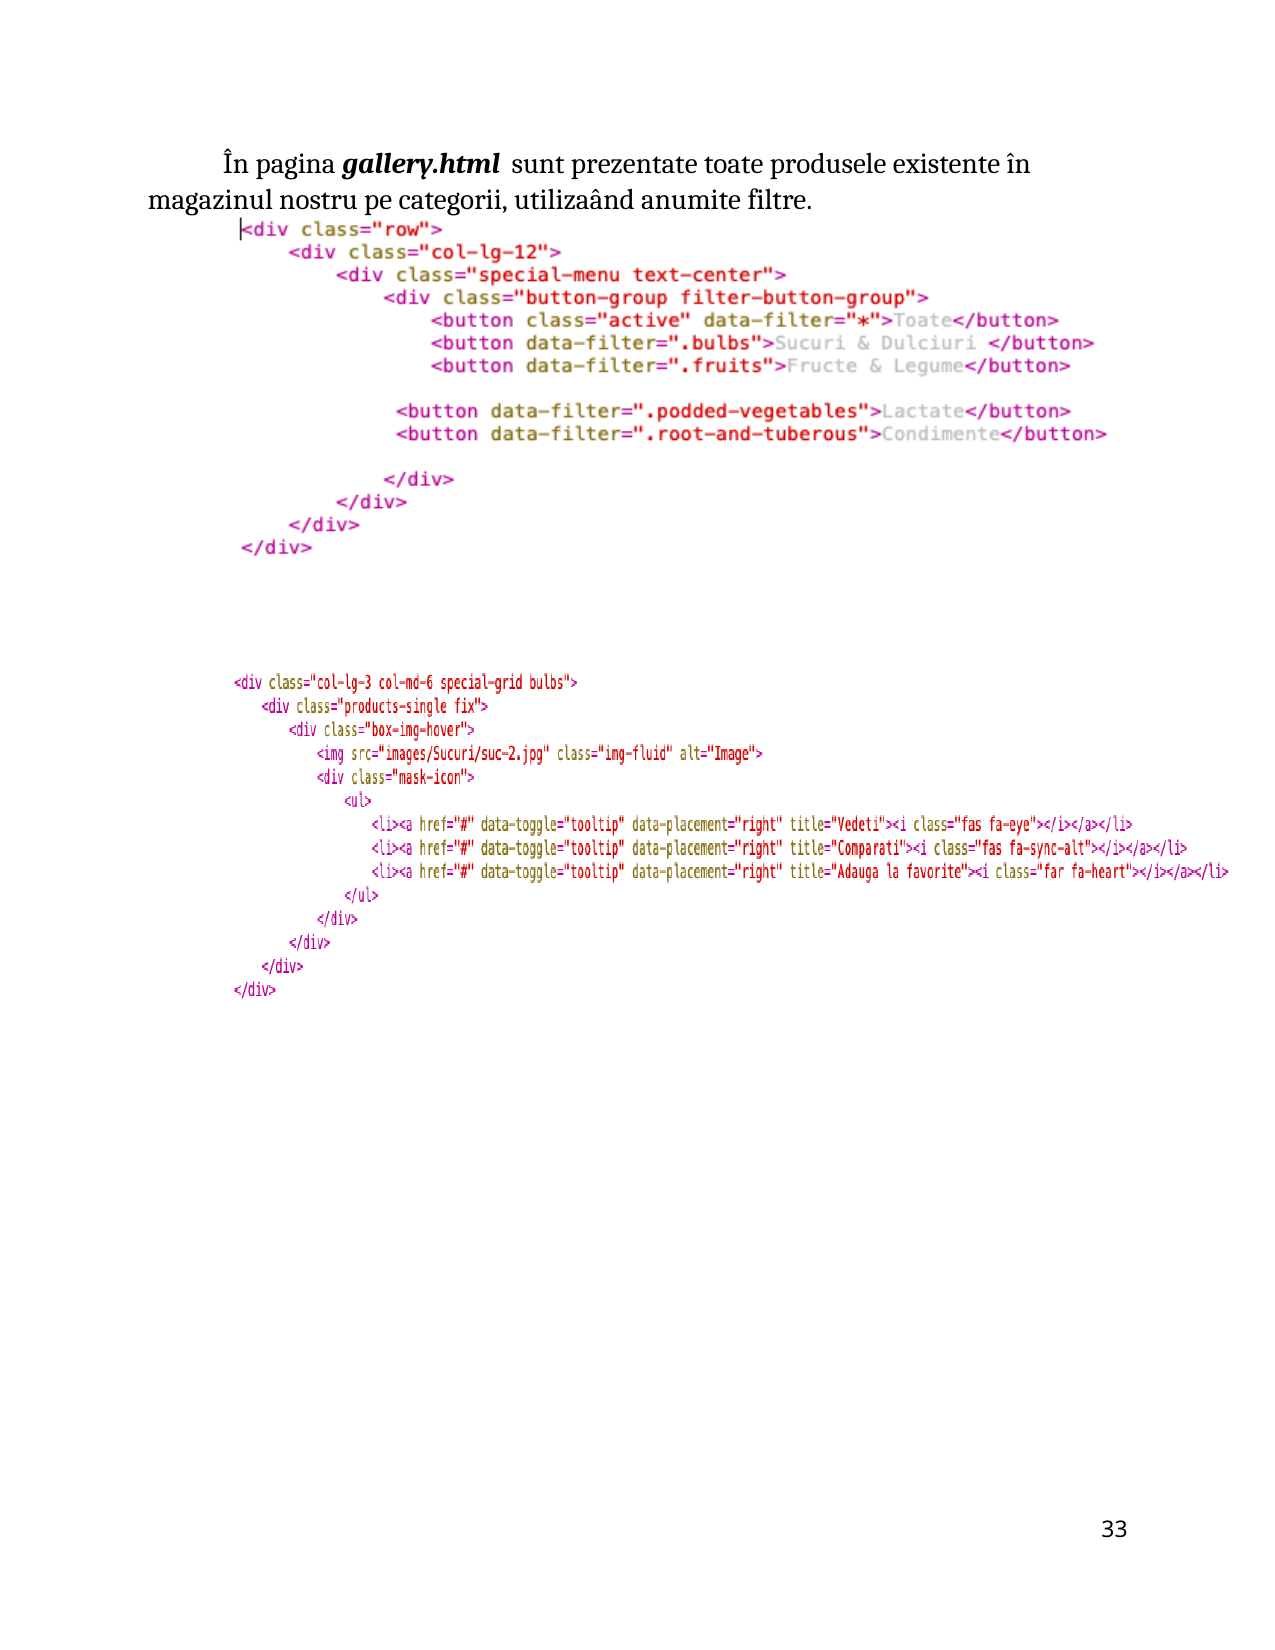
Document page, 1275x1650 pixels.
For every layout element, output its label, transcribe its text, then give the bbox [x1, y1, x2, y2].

text În pagina gallery.html sunt prezentate toate produsele existente în magazinul nostru pe categorii, utilizaând anumite filtre. [148, 148, 1127, 217]
picture [147, 217, 1275, 578]
picture [147, 655, 1231, 1010]
